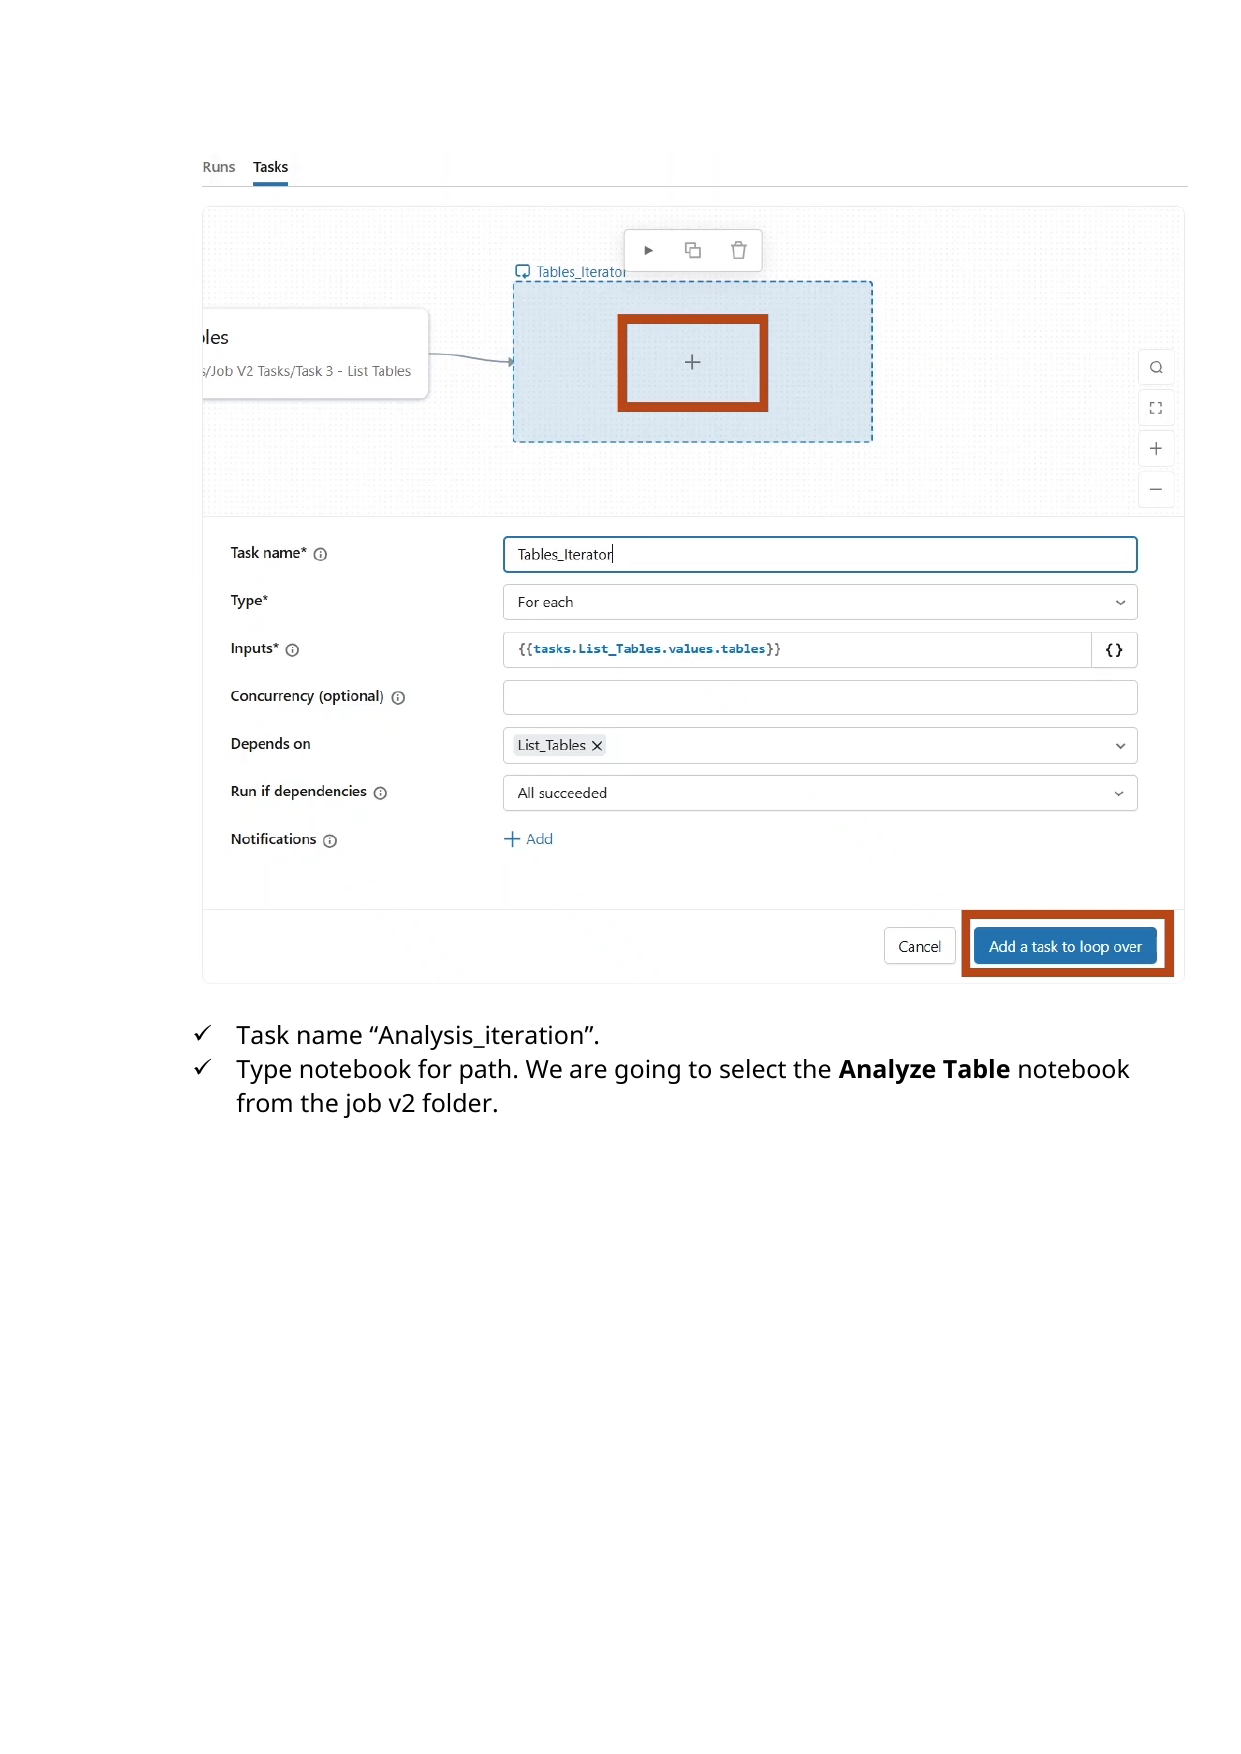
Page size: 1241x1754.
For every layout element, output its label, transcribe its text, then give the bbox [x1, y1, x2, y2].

list Task name “Analysis_iteration”. [192, 1018, 1167, 1052]
picture [192, 150, 1189, 984]
list Type notebook for path. We are going to select the Analyze Table notebook from the job v2 folder. [192, 1052, 1167, 1120]
